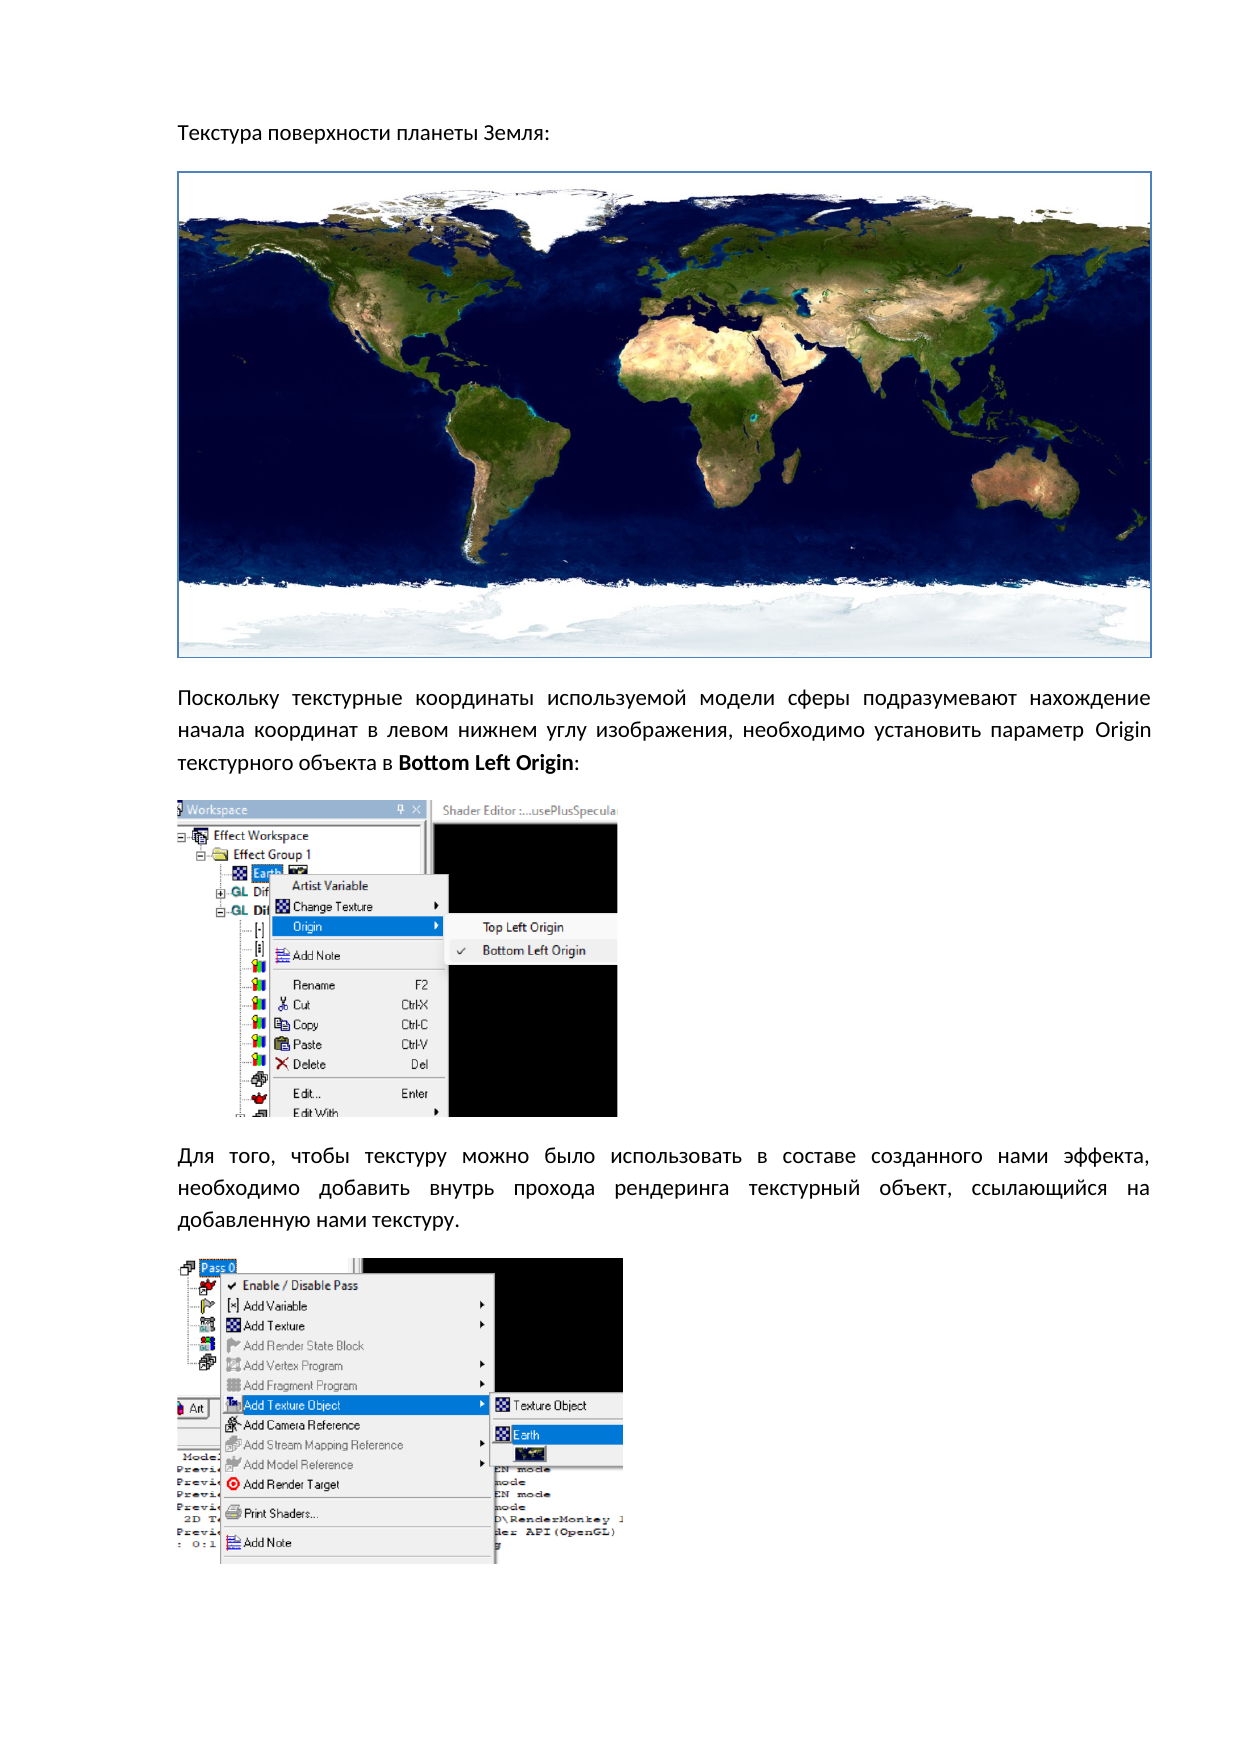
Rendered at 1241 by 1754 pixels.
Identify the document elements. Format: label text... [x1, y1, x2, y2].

text Текстура поверхности планеты Земля: [177, 118, 1152, 146]
picture [177, 800, 618, 1117]
picture [179, 173, 1150, 657]
picture [177, 1258, 623, 1564]
text Поскольку текстурные координаты используемой модели сферы подразумевают нахождение начала координат в левом нижнем углу изображения, необходимо установить параметр Origin текстурного объекта в Bottom Left Origin: [177, 683, 1152, 776]
text Для того, чтобы текстуру можно было использовать в составе созданного нами эффекта, необходимо добавить внутрь прохода рендеринга текстурный объект, ссылающийся на добавленную нами текстуру. [177, 1141, 1152, 1233]
